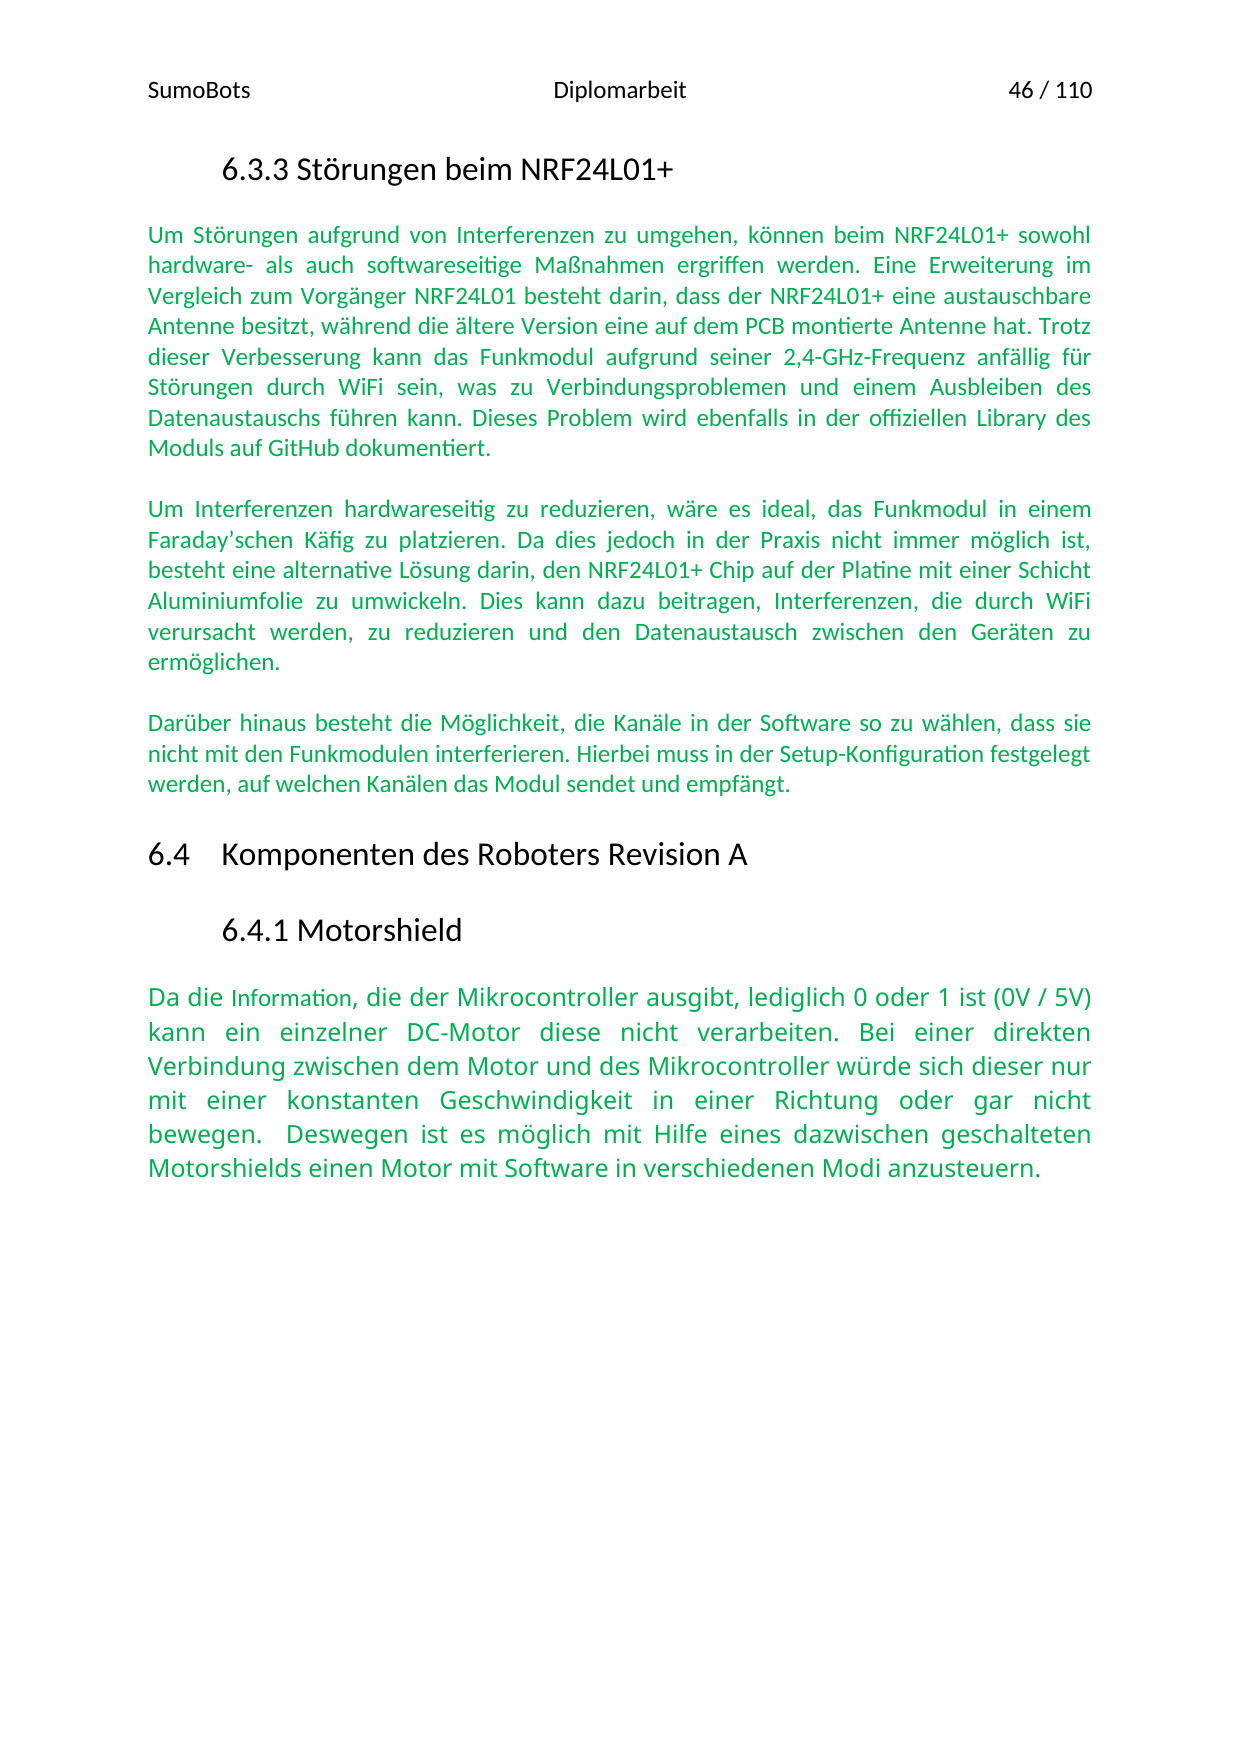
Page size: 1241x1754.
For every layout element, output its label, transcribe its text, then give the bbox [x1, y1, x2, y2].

subtitle Motorshield [221, 909, 1093, 949]
text Da die Information, die der Mikrocontroller ausgibt, lediglich 0 oder 1 ist (0V / 5V) kann ein einzelner DC-Motor diese nicht verarbeiten. Bei einer direkten Verbindung zwischen dem Motor und des Mikrocontroller würde sich dieser nur mit einer konstanten Geschwindigkeit in einer Richtung oder gar nicht bewegen. Deswegen ist es möglich mit Hilfe eines dazwischen geschalteten Motorshields einen Motor mit Software in verschiedenen Modi anzusteuern. [148, 980, 1093, 1184]
text Um Interferenzen hardwareseitig zu reduzieren, wäre es ideal, das Funkmodul in einem Faraday’schen Käfig zu platzieren. Da dies jedoch in der Praxis nicht immer möglich ist, besteht eine alternative Lösung darin, den NRF24L01+ Chip auf der Platine mit einer Schicht Aluminiumfolie zu umwickeln. Dies kann dazu beitragen, Interferenzen, die durch WiFi verursacht werden, zu reduzieren und den Datenaustausch zwischen den Geräten zu ermöglichen. [148, 493, 1093, 677]
subtitle Störungen beim NRF24L01+ [221, 148, 1093, 188]
subtitle Komponenten des Roboters Revision A [148, 833, 1093, 874]
text Um Störungen aufgrund von Interferenzen zu umgehen, können beim NRF24L01+ sowohl hardware- als auch softwareseitige Maßnahmen ergriffen werden. Eine Erweiterung im Vergleich zum Vorgänger NRF24L01 besteht darin, dass der NRF24L01+ eine austauschbare Antenne besitzt, während die ältere Version eine auf dem PCB montierte Antenne hat. Trotz dieser Verbesserung kann das Funkmodul aufgrund seiner 2,4-GHz-Frequenz anfällig für Störungen durch WiFi sein, was zu Verbindungsproblemen und einem Ausbleiben des Datenaustauschs führen kann. Dieses Problem wird ebenfalls in der offiziellen Library des Moduls auf GitHub dokumentiert. [148, 219, 1093, 463]
text Darüber hinaus besteht die Möglichkeit, die Kanäle in der Software so zu wählen, dass sie nicht mit den Funkmodulen interferieren. Hierbei muss in der Setup-Konfiguration festgelegt werden, auf welchen Kanälen das Modul sendet und empfängt. [148, 707, 1093, 799]
